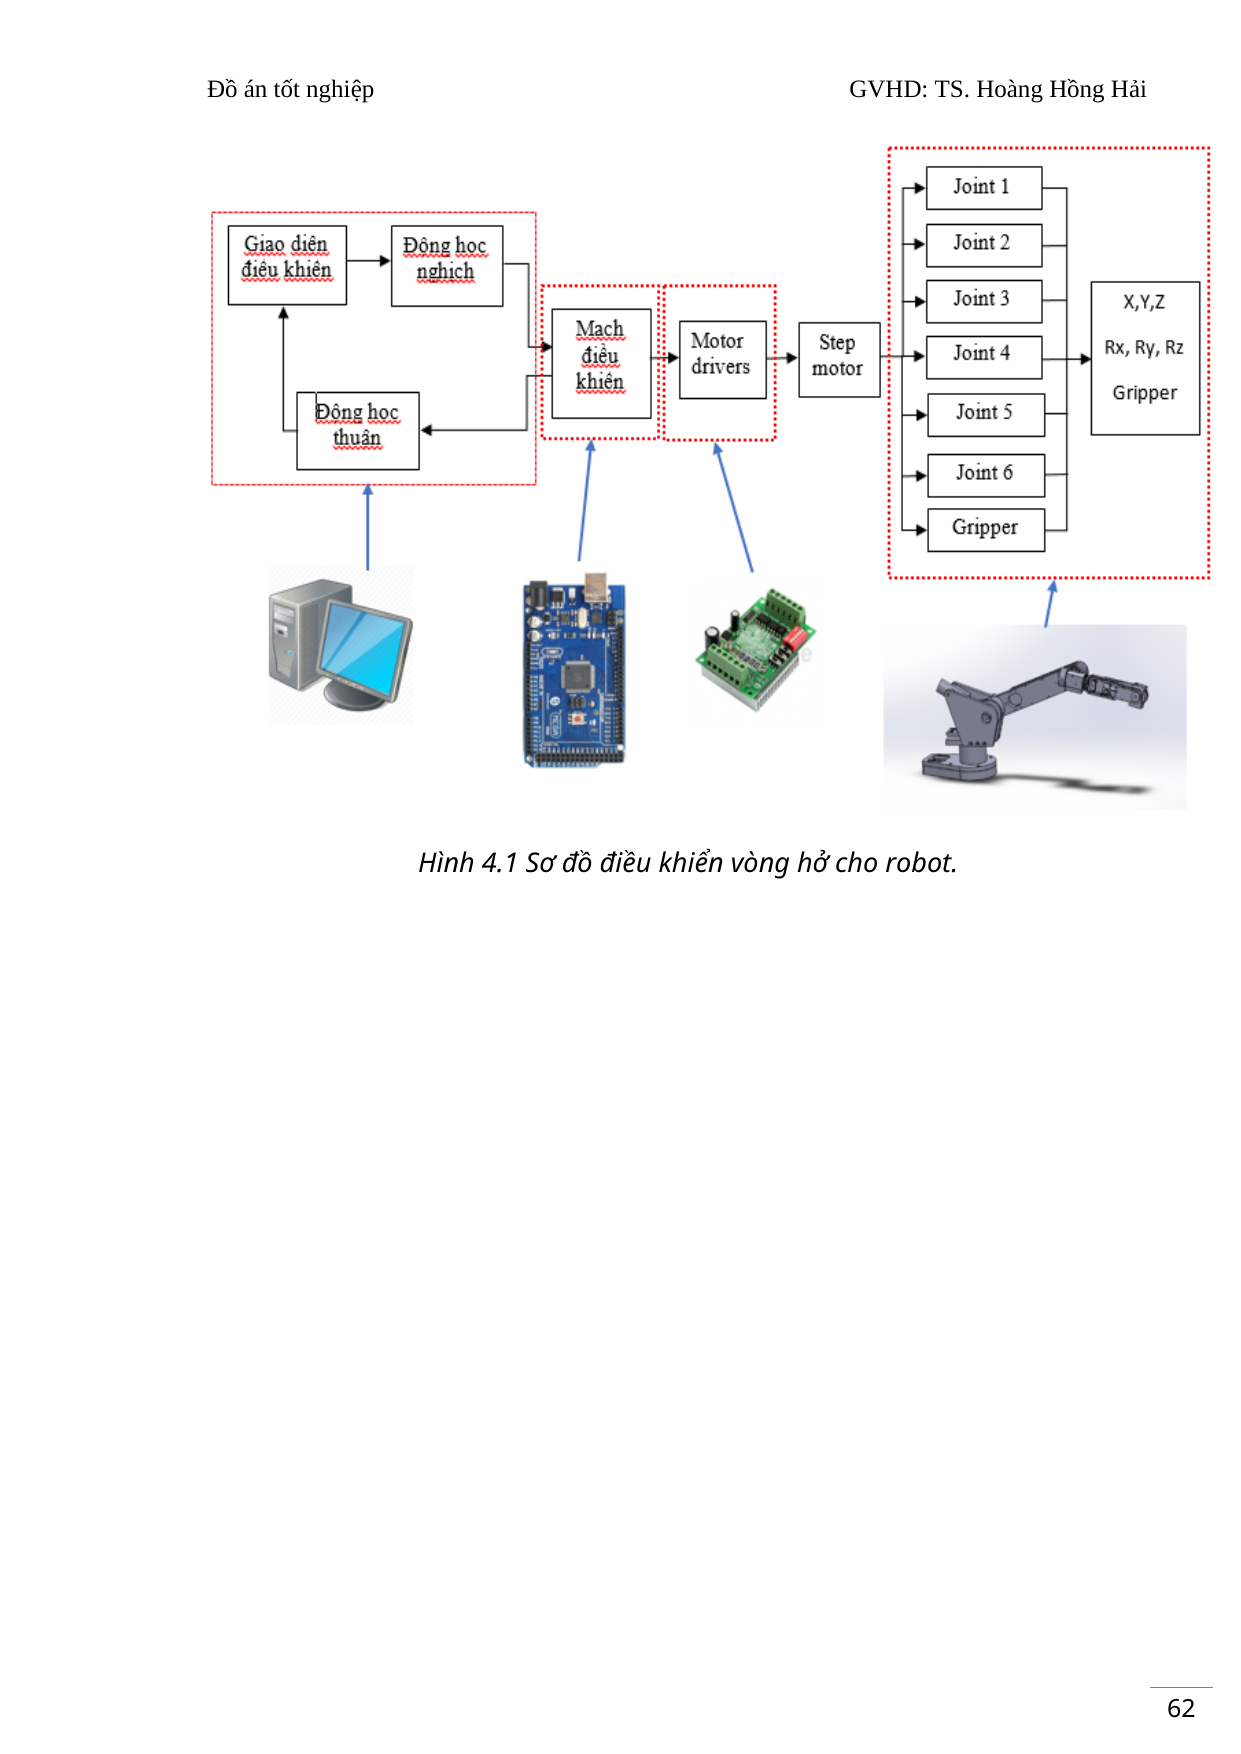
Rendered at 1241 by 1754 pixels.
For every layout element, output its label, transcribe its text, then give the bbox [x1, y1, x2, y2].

picture [206, 118, 1213, 840]
text Hình 4.1 Sơ đồ điều khiển vòng hở cho robot. [207, 844, 1122, 881]
